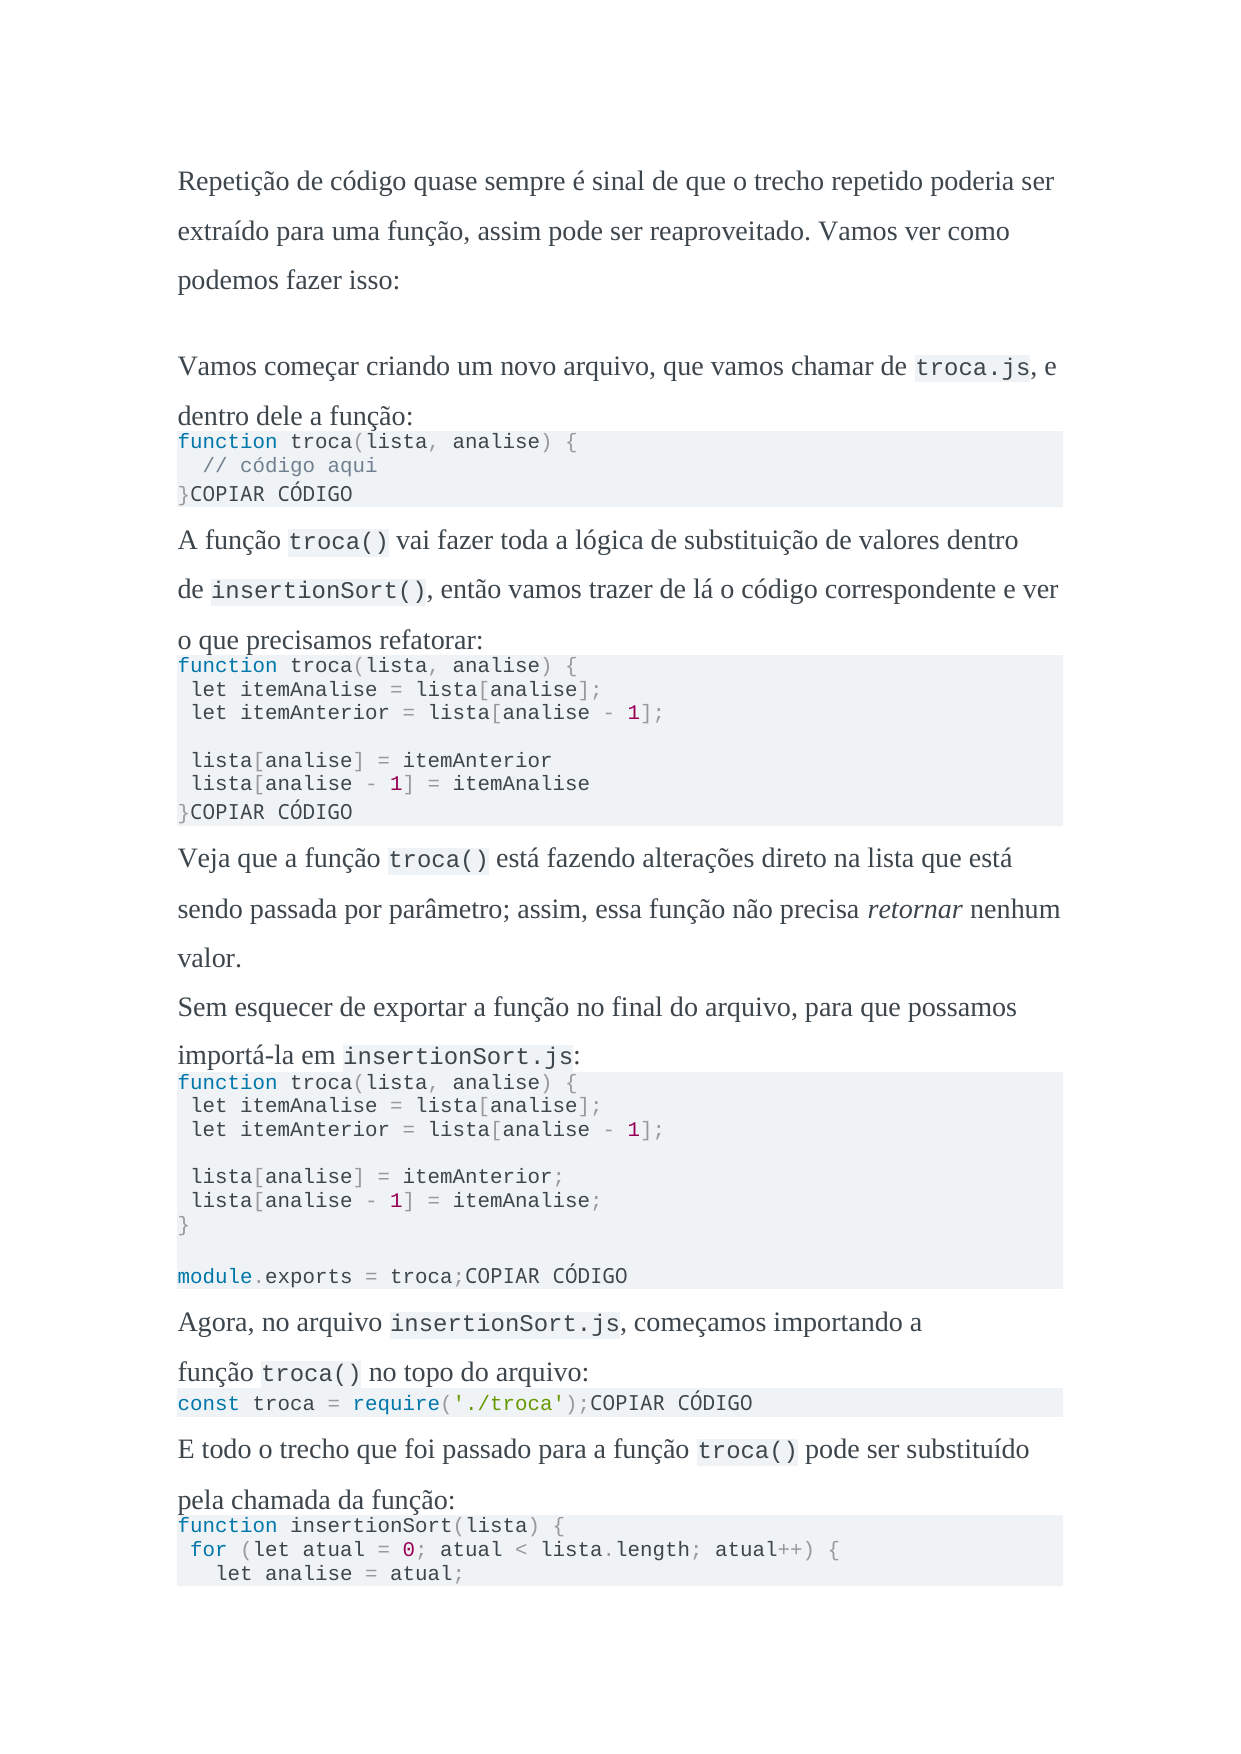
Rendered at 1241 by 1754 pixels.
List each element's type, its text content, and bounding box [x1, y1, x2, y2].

text let itemAnalise = lista[analise]; [177, 1096, 1063, 1119]
text Veja que a função troca() está fazendo alterações direto na lista que está sendo passada por parâmetro; assim, essa função não precisa retornar nenhum valor. [177, 826, 1063, 973]
text let itemAnterior = lista[analise - 1]; [177, 1119, 1063, 1143]
text } [177, 1214, 1063, 1237]
text let analise = atual; [177, 1562, 1063, 1586]
text let itemAnterior = lista[analise - 1]; [177, 702, 1063, 726]
text E todo o trecho que foi passado para a função troca() pode ser substituído pela chamada da função: [177, 1417, 1063, 1515]
text Repetição de código quase sempre é sinal de que o trecho repetido poderia ser extraído para uma função, assim pode ser reaproveitado. Vamos ver como podemos fazer isso: [177, 148, 1063, 295]
text lista[analise - 1] = itemAnalise [177, 773, 1063, 797]
text Sem esquecer de exportar a função no final do arquivo, para que possamos importá-la em insertionSort.js: [177, 973, 1063, 1072]
text lista[analise] = itemAnterior; [177, 1166, 1063, 1190]
text // código aqui [177, 455, 1063, 479]
text let itemAnalise = lista[analise]; [177, 679, 1063, 702]
text }COPIAR CÓDIGO [177, 479, 1063, 507]
text function troca(lista, analise) { [177, 431, 1063, 455]
text module.exports = troca;COPIAR CÓDIGO [177, 1261, 1063, 1289]
text A função troca() vai fazer toda a lógica de substituição de valores dentro de insertionSort(), então vamos trazer de lá o código correspondente e ver o que precisamos refatorar: [177, 507, 1063, 655]
text const troca = require('./troca');COPIAR CÓDIGO [177, 1388, 1063, 1417]
text function troca(lista, analise) { [177, 655, 1063, 679]
text Agora, no arquivo insertionSort.js, começamos importando a função troca() no topo do arquivo: [177, 1289, 1063, 1388]
text for (let atual = 0; atual < lista.length; atual++) { [177, 1539, 1063, 1562]
text function insertionSort(lista) { [177, 1515, 1063, 1539]
text function troca(lista, analise) { [177, 1072, 1063, 1096]
text lista[analise] = itemAnterior [177, 750, 1063, 773]
text }COPIAR CÓDIGO [177, 797, 1063, 826]
text Vamos começar criando um novo arquivo, que vamos chamar de troca.js, e dentro dele a função: [177, 333, 1063, 431]
text lista[analise - 1] = itemAnalise; [177, 1190, 1063, 1214]
